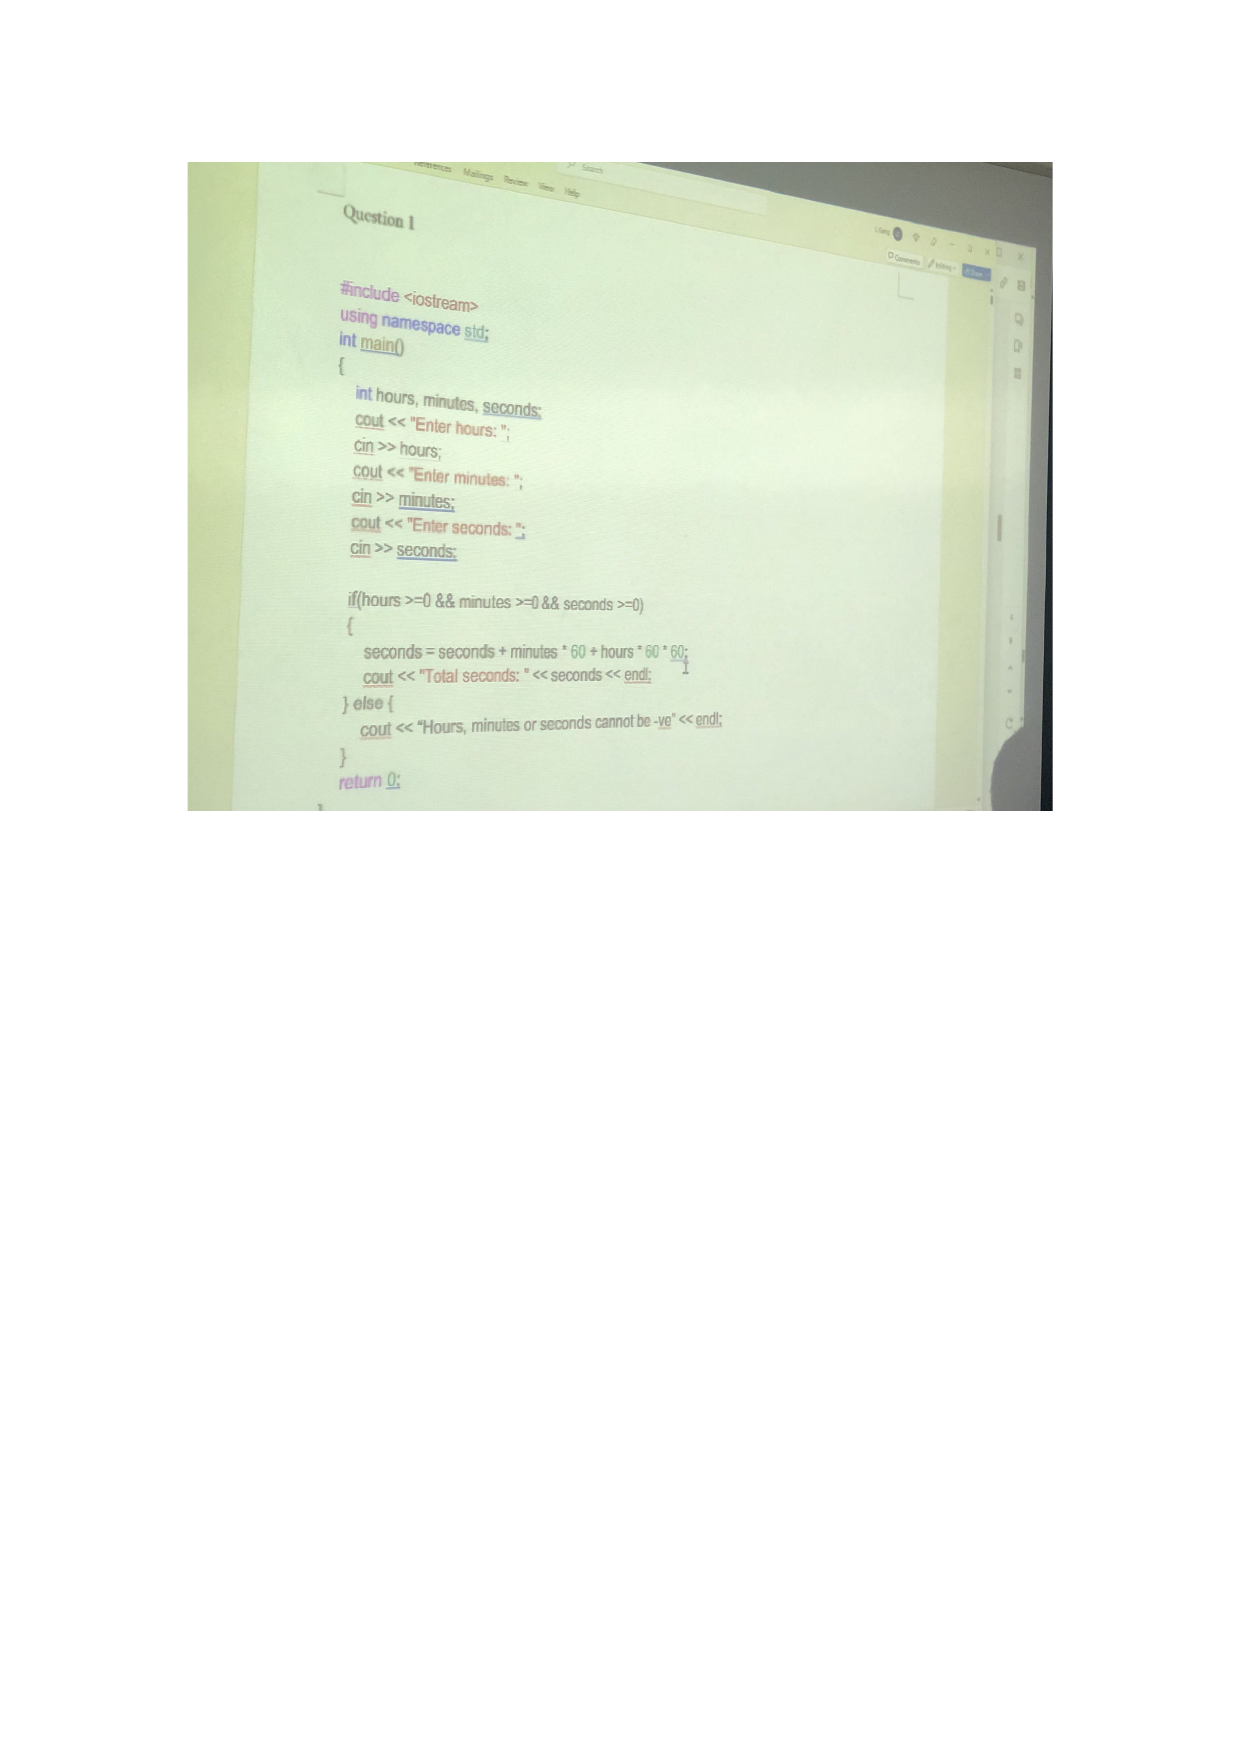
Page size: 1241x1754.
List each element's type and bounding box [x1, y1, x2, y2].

picture [187, 162, 1053, 811]
